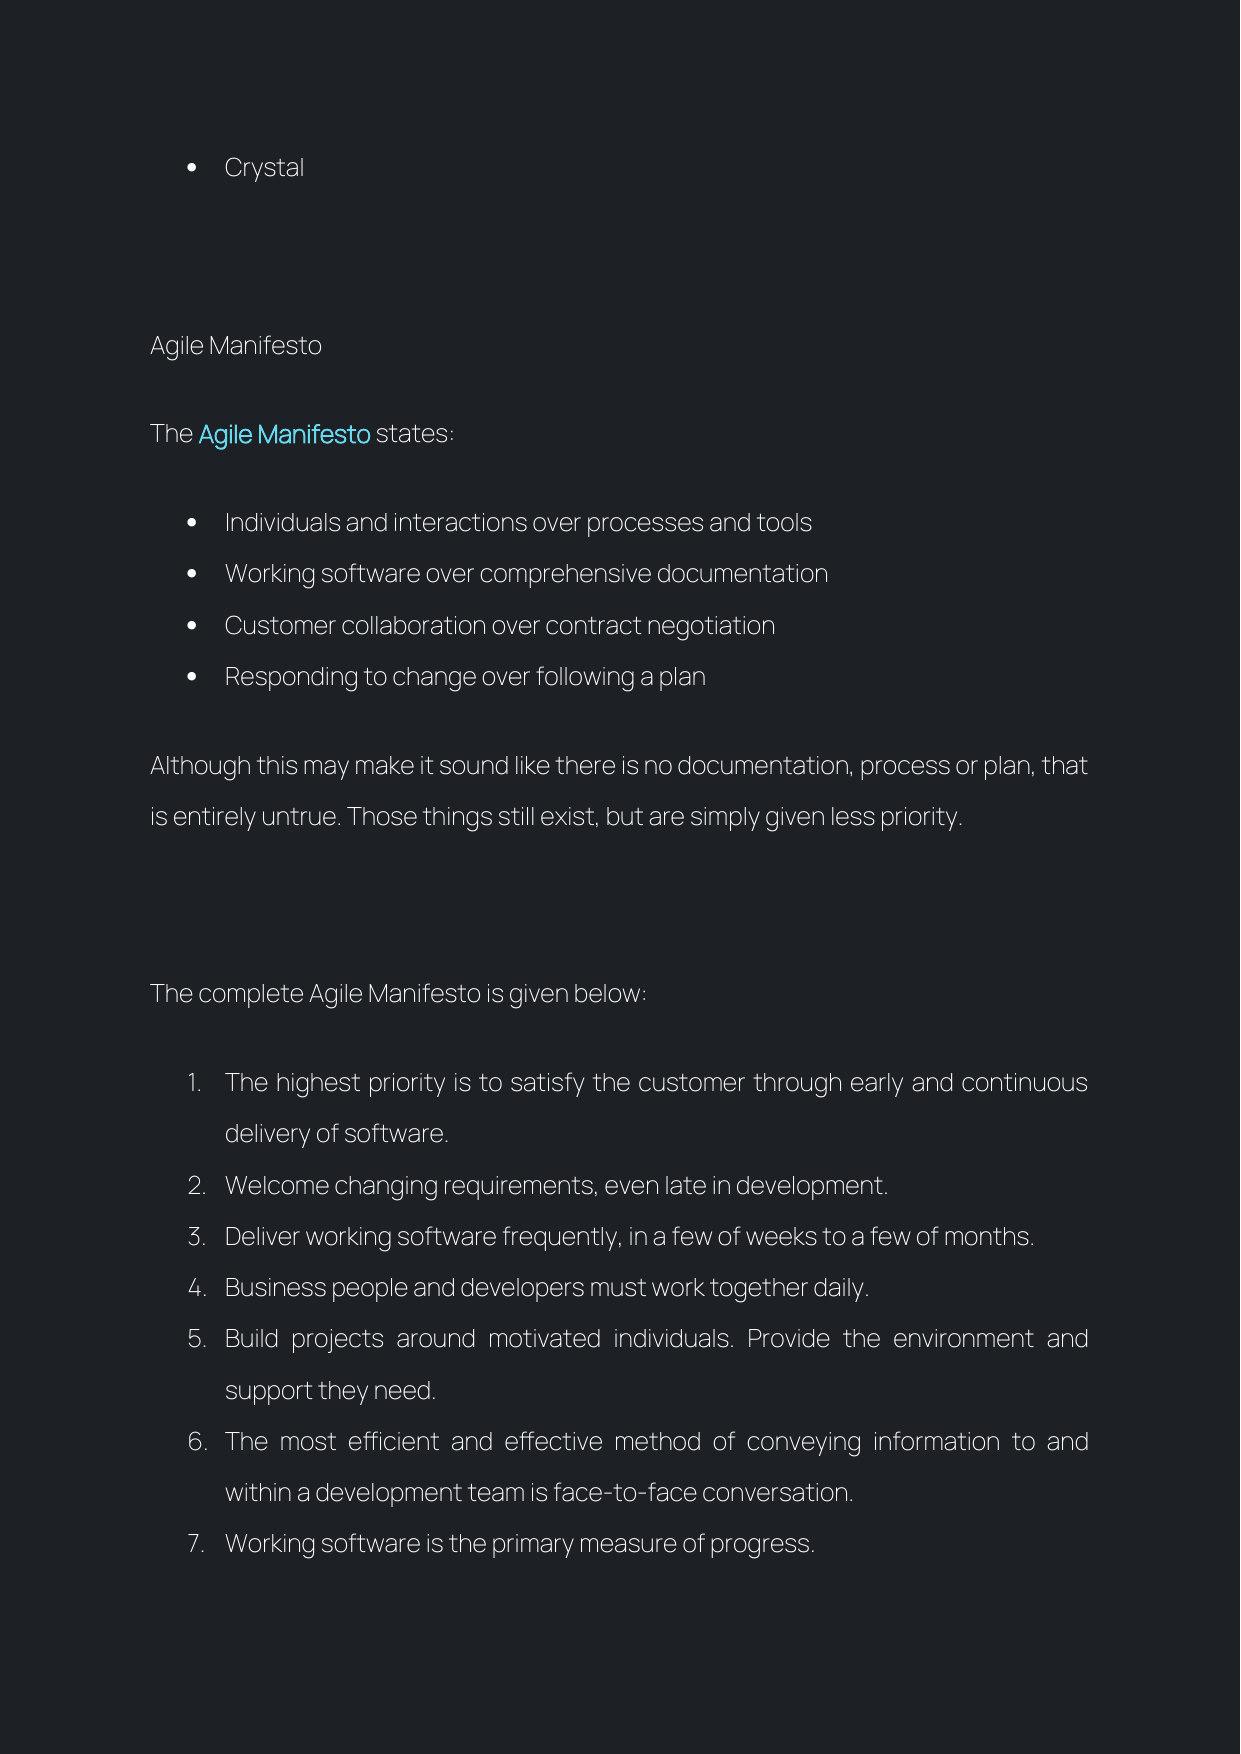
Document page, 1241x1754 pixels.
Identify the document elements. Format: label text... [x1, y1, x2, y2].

list Deliver working software frequently, in a few of weeks to a few of months. [187, 1219, 1090, 1253]
list Working software over comprehensive documentation [187, 556, 1090, 590]
subtitle Agile Manifesto [150, 327, 1090, 362]
list Individuals and interactions over processes and tools [187, 505, 1090, 539]
list Build projects around motivated individuals. Provide the environment and support they need. [187, 1321, 1090, 1407]
list Working software is the primary measure of progress. [187, 1526, 1090, 1560]
list The highest priority is to satisfy the customer through early and continuous delivery of software. [187, 1065, 1090, 1150]
text The complete Agile Manifesto is given below: [150, 976, 1090, 1010]
list Welcome changing requirements, even late in development. [187, 1167, 1090, 1202]
list Customer collaboration over contract negotiation [187, 607, 1090, 642]
list Business people and developers must work together daily. [187, 1270, 1090, 1304]
list Responding to change over following a plan [187, 659, 1090, 693]
list The most efficient and effective method of conveying information to and within a development team is face-to-face conversation. [187, 1424, 1090, 1509]
text The Agile Manifesto states: [150, 416, 1090, 450]
list Crystal [187, 150, 1090, 184]
text Although this may make it sound like there is no documentation, process or plan, that is entirely untrue. Those things still exist, but are simply given less priority. [150, 747, 1090, 833]
